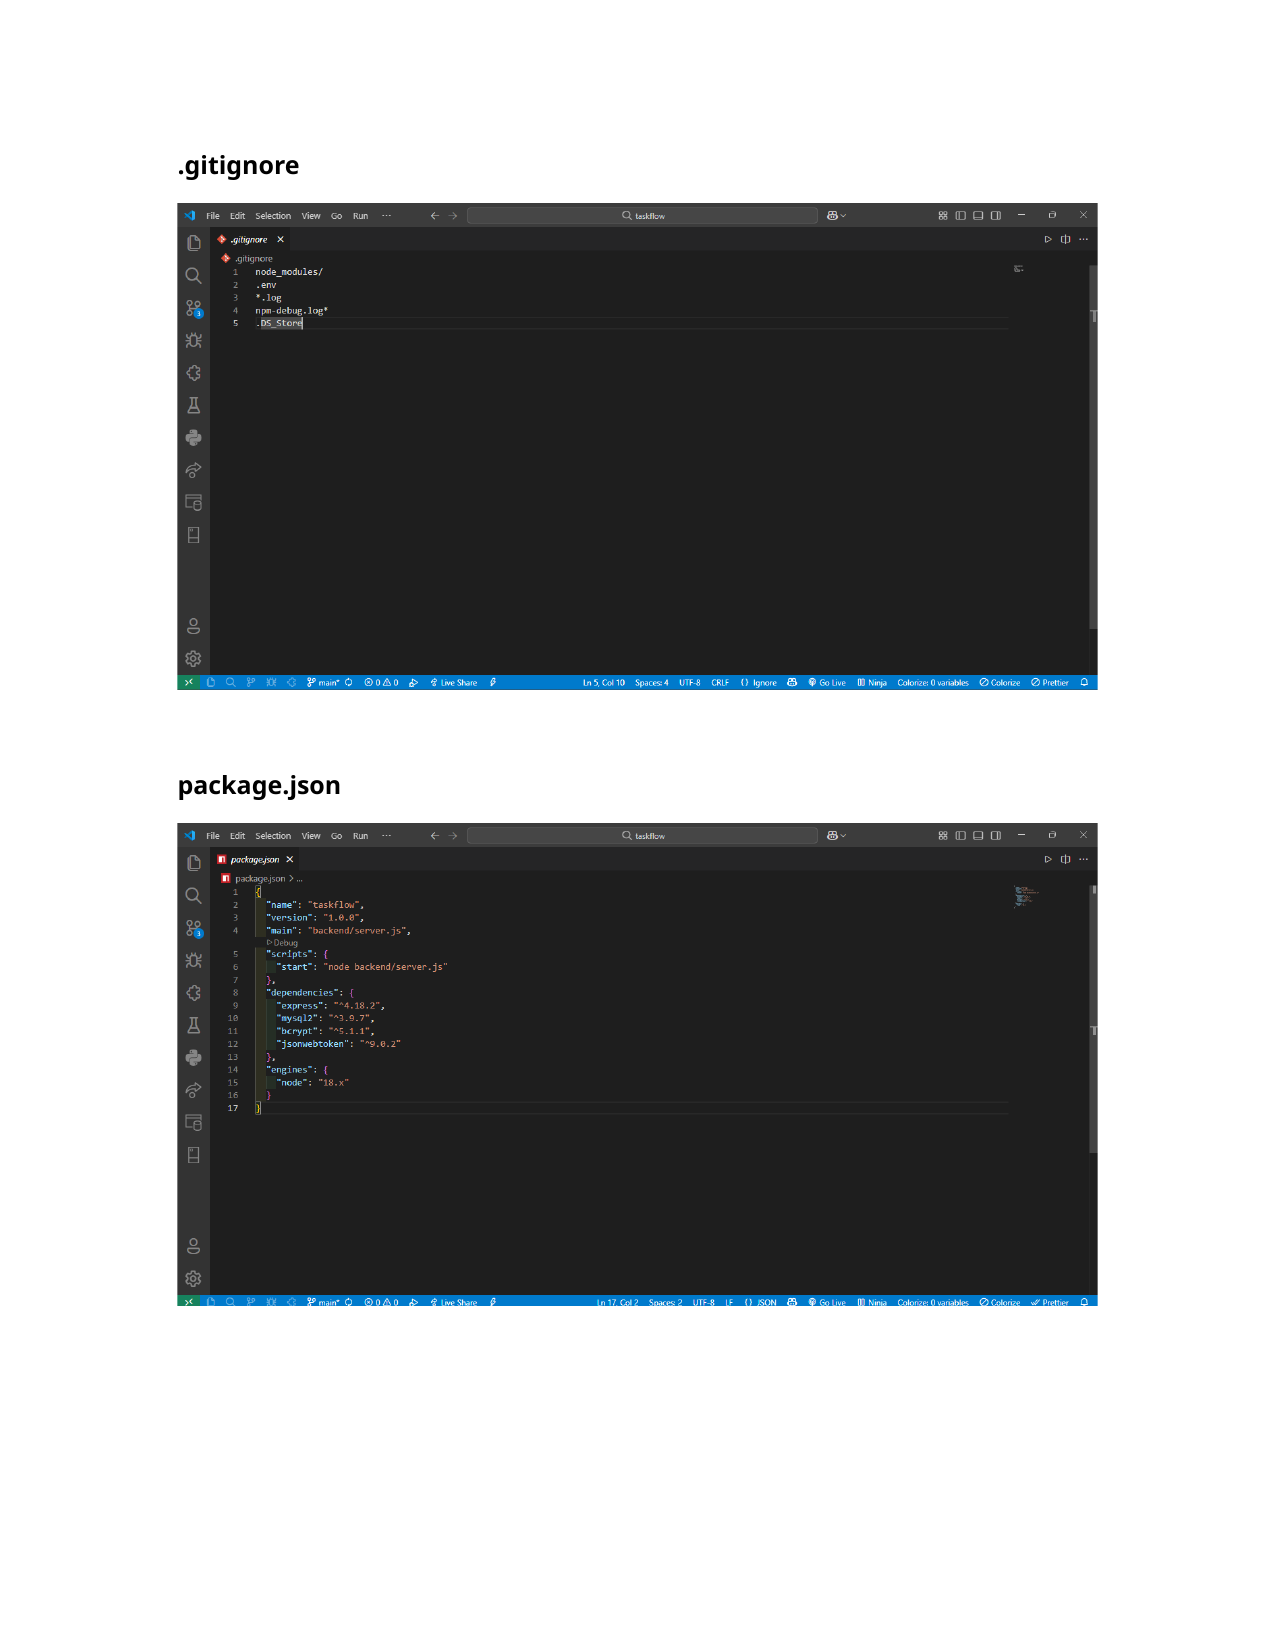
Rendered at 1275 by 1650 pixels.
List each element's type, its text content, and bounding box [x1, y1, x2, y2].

picture [177, 203, 1098, 690]
text .gitignore [177, 148, 1098, 182]
text package.json [177, 767, 1098, 801]
picture [177, 823, 1098, 1306]
